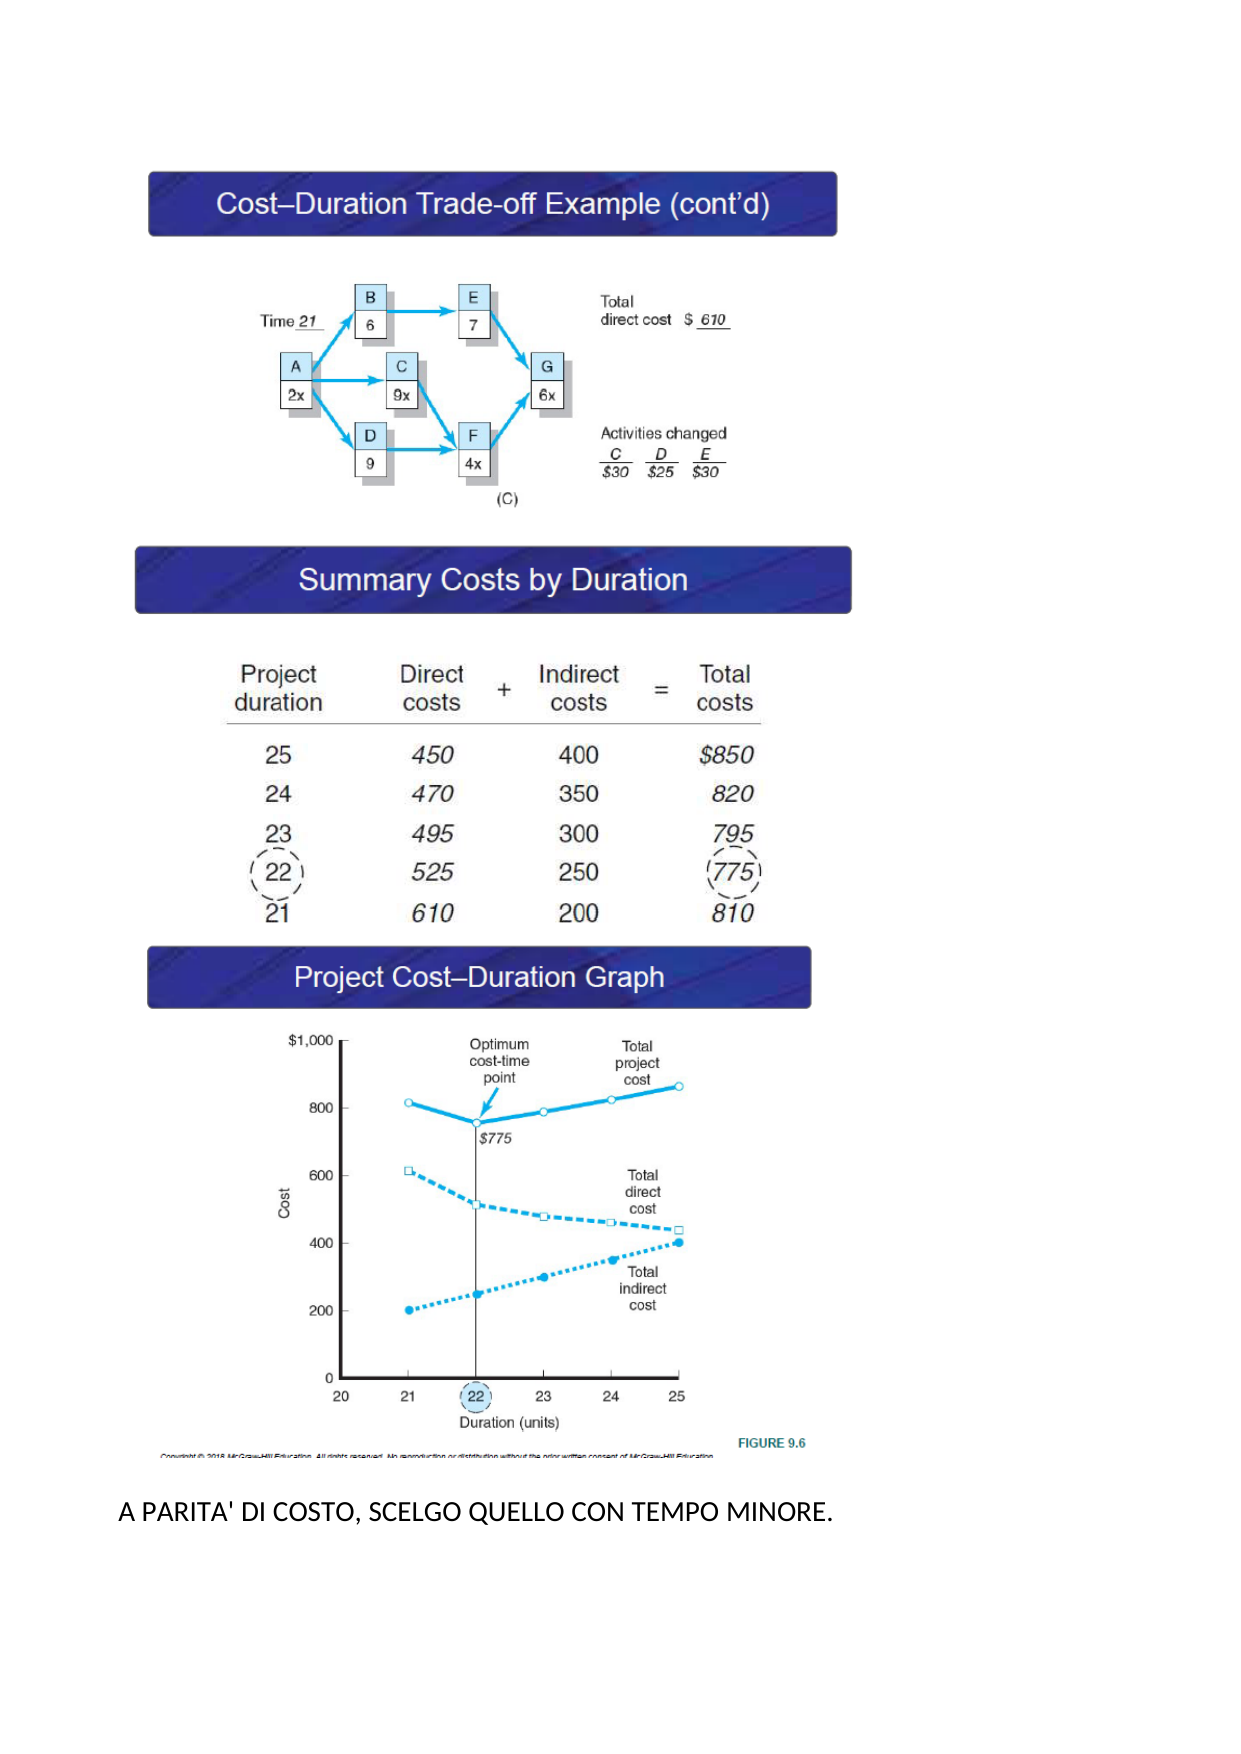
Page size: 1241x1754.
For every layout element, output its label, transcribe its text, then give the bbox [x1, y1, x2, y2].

text A PARITA' DI COSTO, SCELGO QUELLO CON TEMPO MINORE. [118, 1493, 1122, 1529]
picture [118, 147, 869, 1458]
